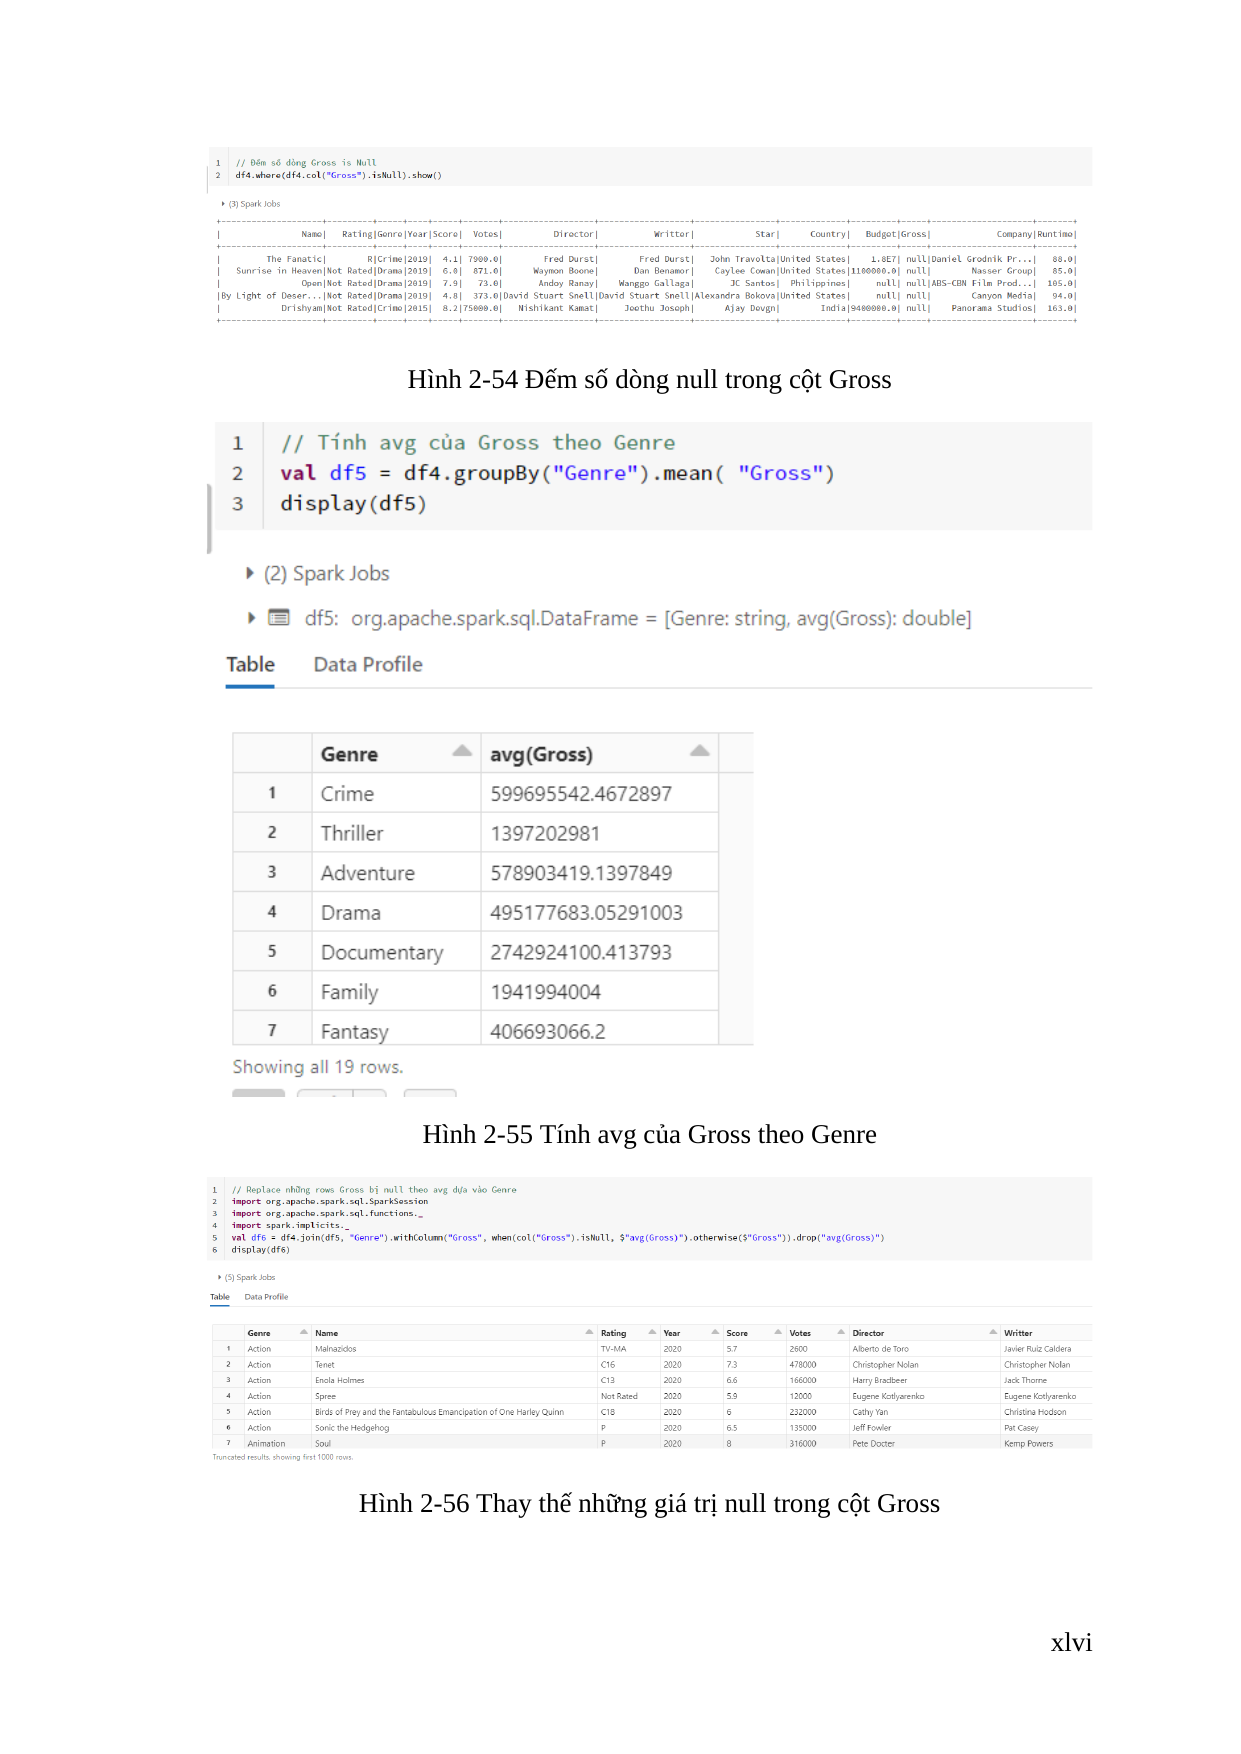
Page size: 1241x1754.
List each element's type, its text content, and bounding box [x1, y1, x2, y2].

text Hình 2-54 Đếm số dòng null trong cột Gross [207, 363, 1092, 395]
text Hình 2-56 Thay thế những giá trị null trong cột Gross [207, 1487, 1092, 1518]
text Hình 2-55 Tính avg của Gross theo Genre [207, 1118, 1092, 1149]
picture [206, 1177, 1093, 1466]
picture [206, 147, 1093, 342]
picture [206, 422, 1093, 1097]
